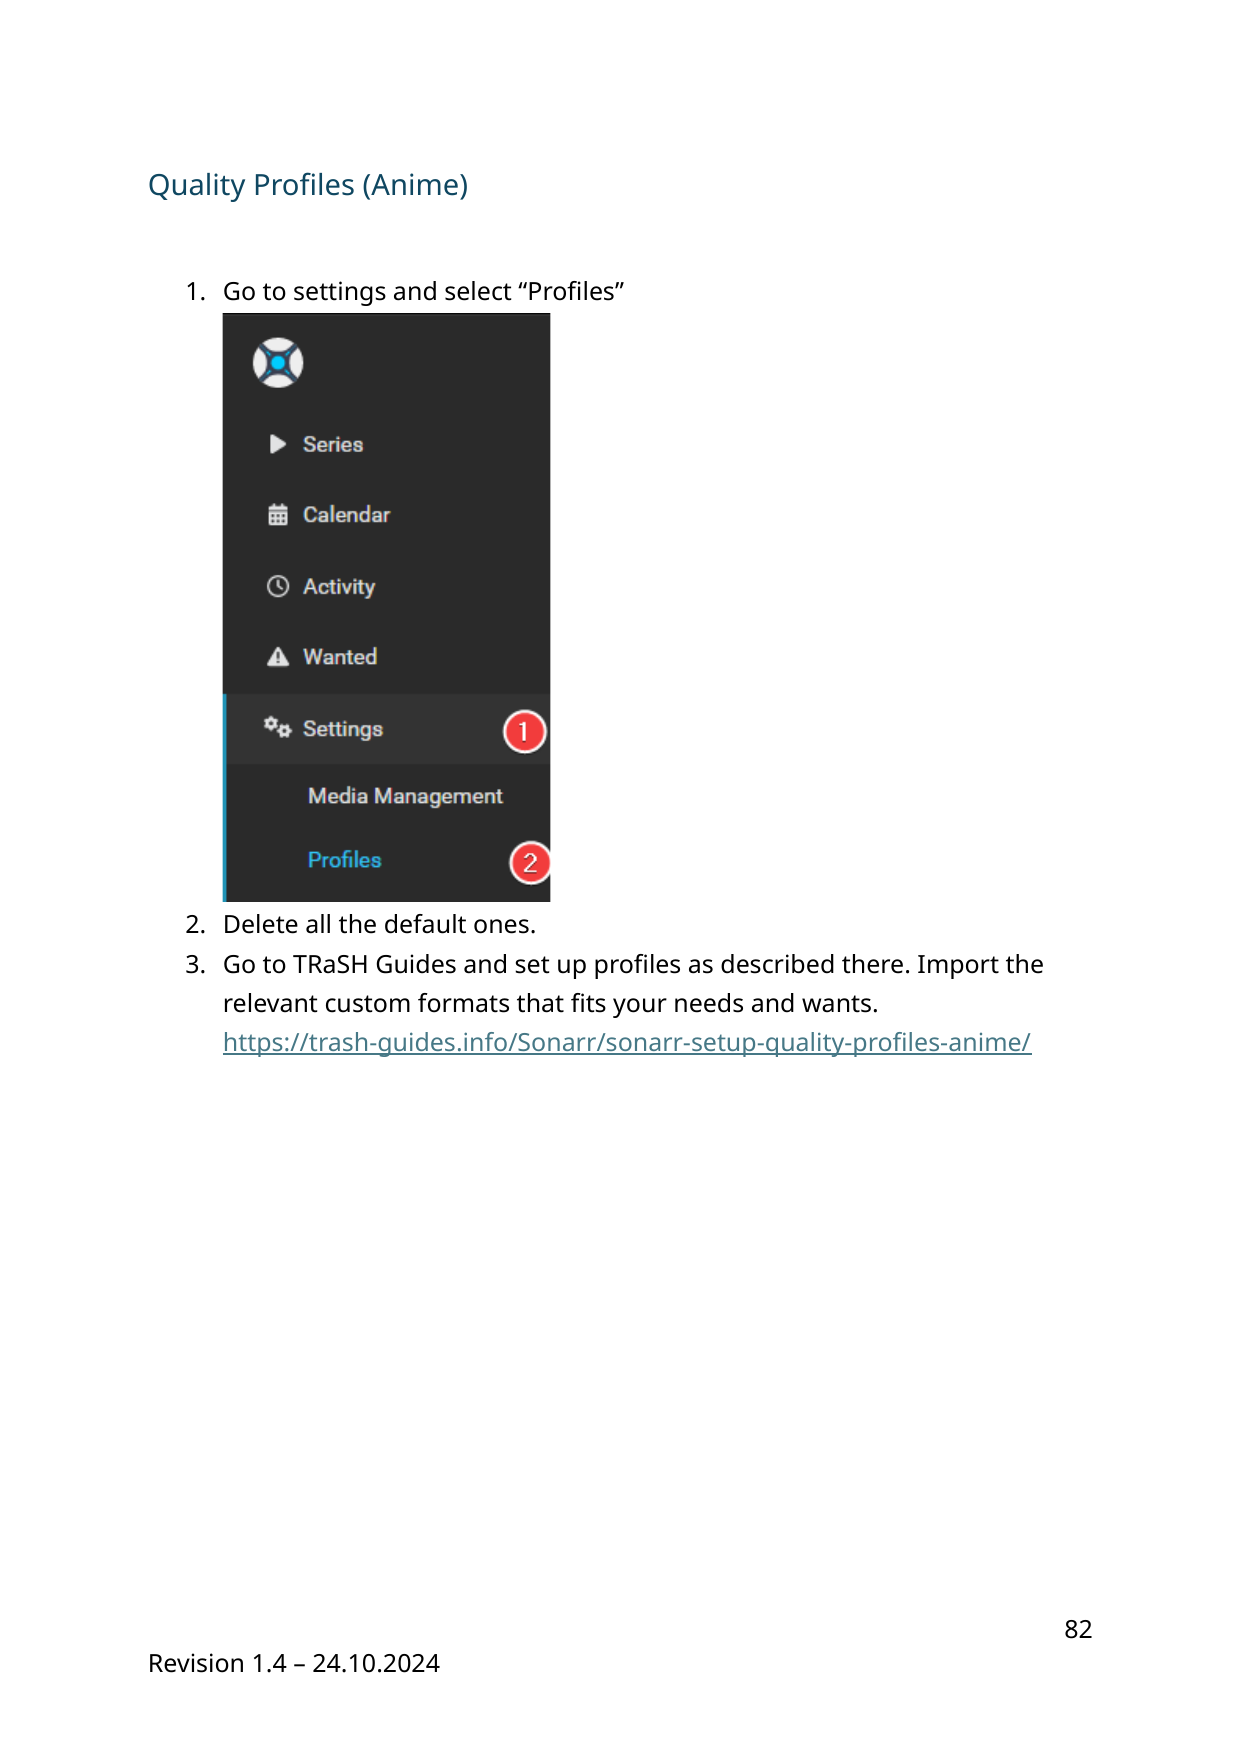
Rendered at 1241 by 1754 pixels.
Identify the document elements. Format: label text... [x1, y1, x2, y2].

list https://trash-guides.info/Sonarr/sonarr-setup-quality-profiles-anime/ [223, 1025, 1093, 1059]
picture [222, 313, 551, 902]
subtitle Quality Profiles (Anime) [148, 164, 1093, 204]
list Delete all the default ones. [185, 907, 1093, 941]
list Go to settings and select “Profiles” [185, 274, 1093, 308]
list Go to TRaSH Guides and set up profiles as described there. Import the relevant custom formats that fits your needs and wants. [185, 946, 1093, 1019]
